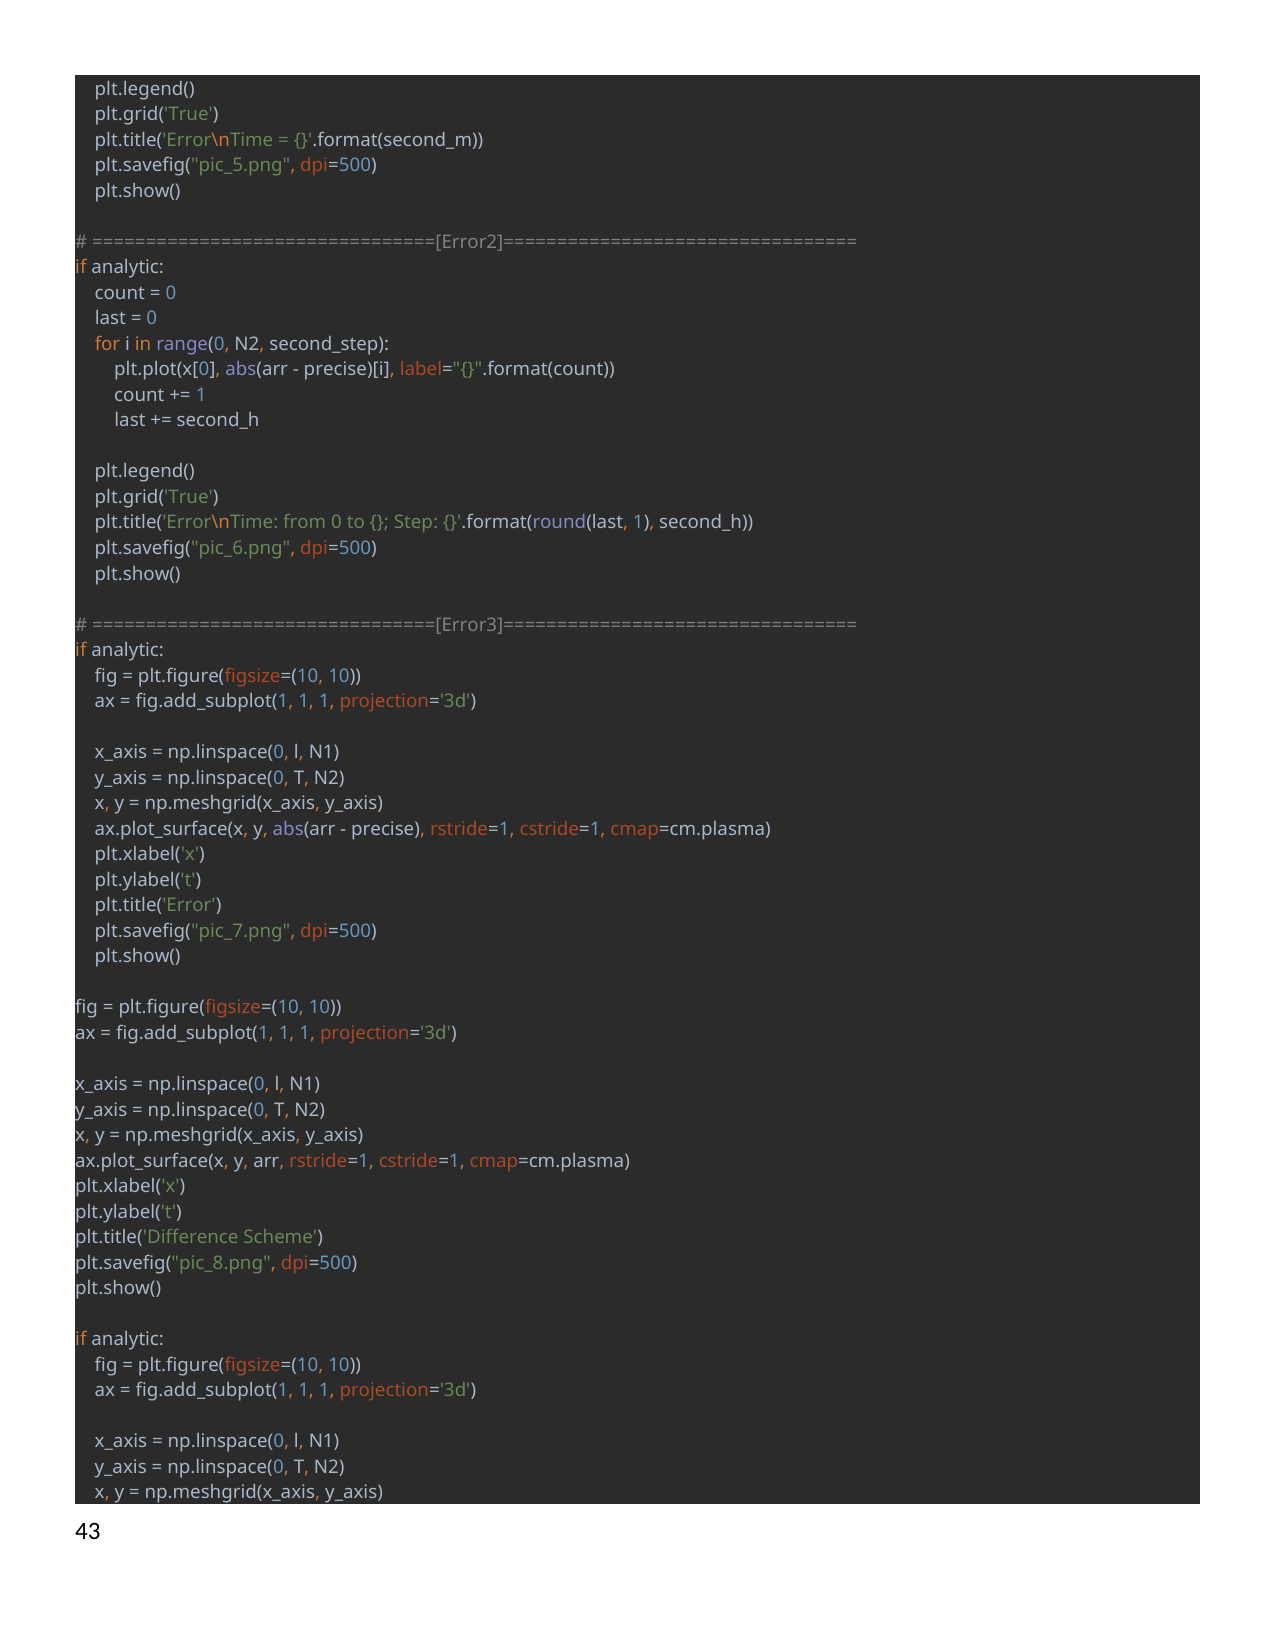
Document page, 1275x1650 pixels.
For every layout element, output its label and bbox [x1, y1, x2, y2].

text [75, 75, 1200, 1504]
